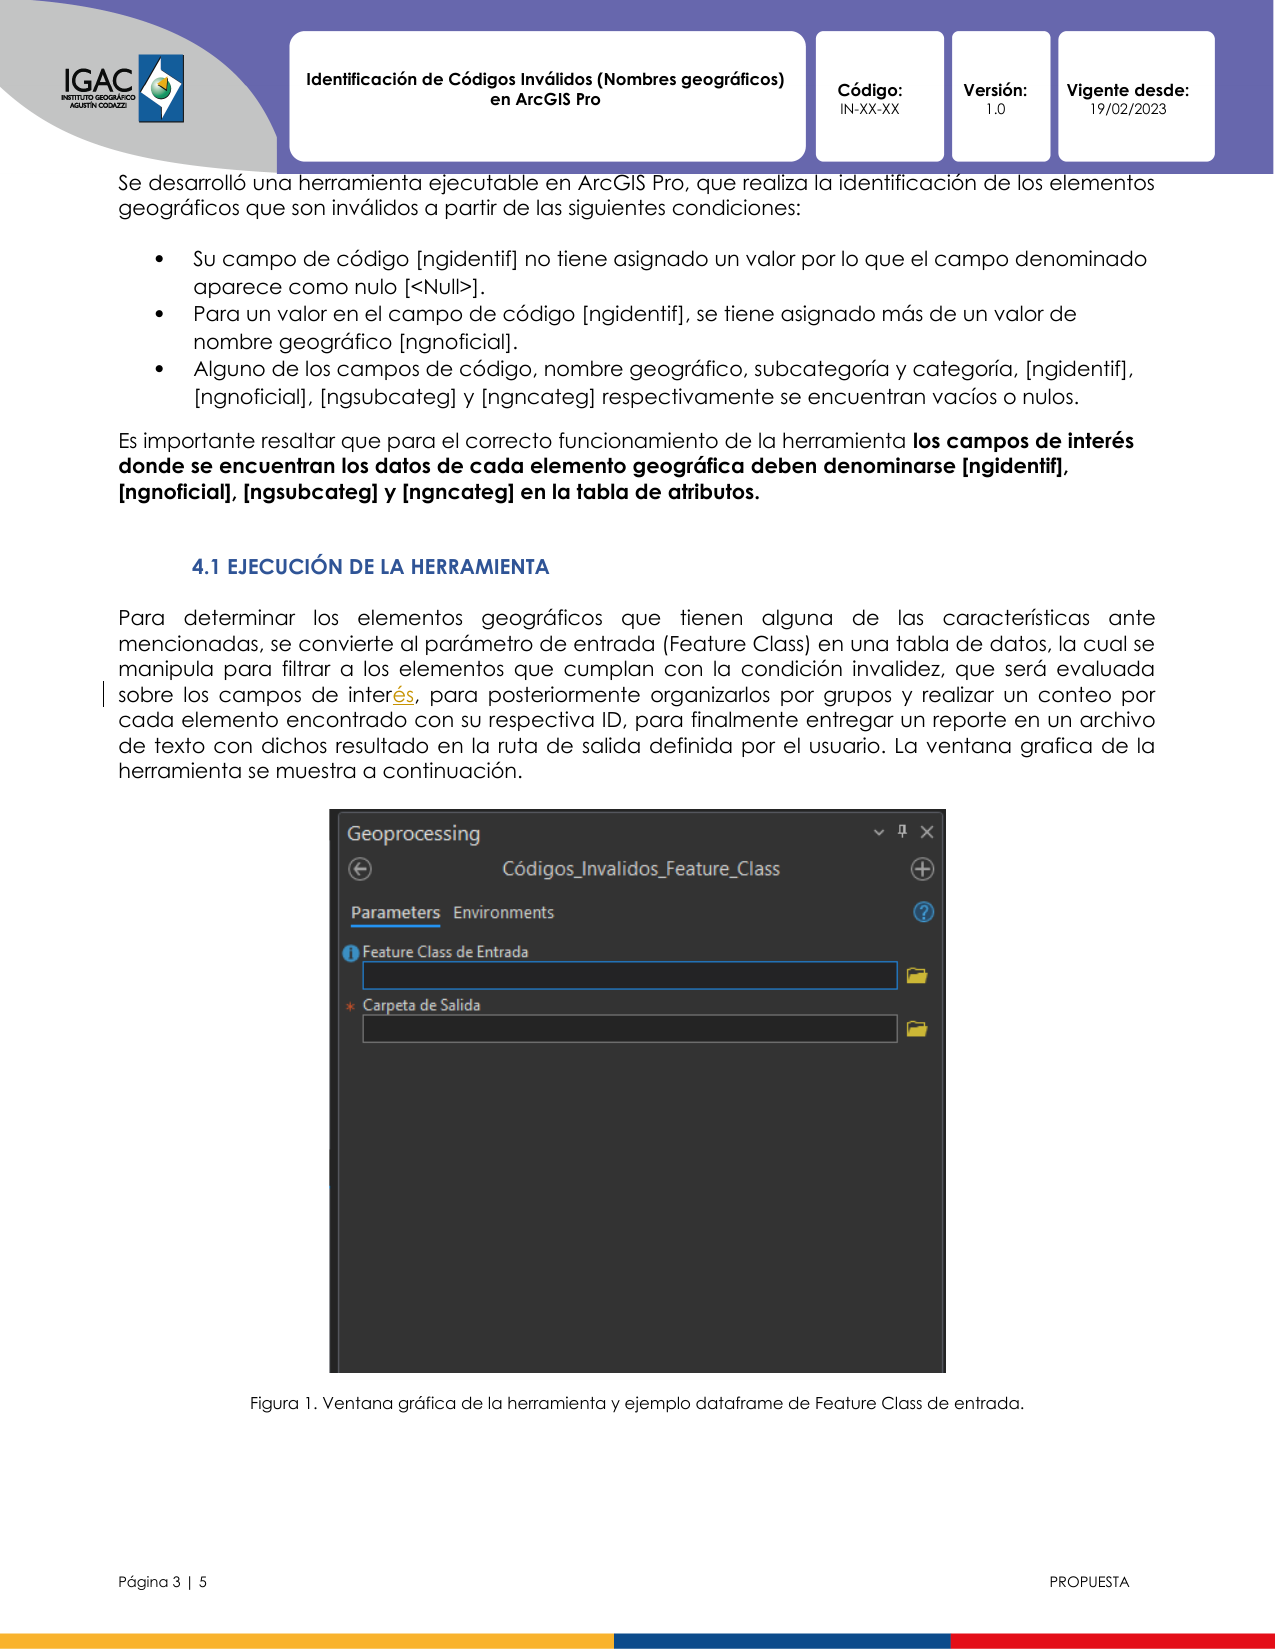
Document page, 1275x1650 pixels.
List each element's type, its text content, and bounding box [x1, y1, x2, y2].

text Es importante resaltar que para el correcto funcionamiento de la herramienta los campos de interés donde se encuentran los datos de cada elemento geográfica deben denominarse [ngidentif], [ngnoficial], [ngsubcateg] y [ngncateg] en la tabla de atributos. [118, 427, 1157, 504]
picture [0, 1633, 1275, 1649]
text Figura 1. Ventana gráfica de la herramienta y ejemplo dataframe de Feature Class de entrada. [118, 1393, 1157, 1413]
text Se desarrolló una herramienta ejecutable en ArcGIS Pro, que realiza la identificación de los elementos geográficos que son inválidos a partir de las siguientes condiciones: [118, 169, 1157, 220]
text 4.1 EJECUCIÓN DE LA HERRAMIENTA [118, 554, 1157, 579]
list Para un valor en el campo de código [ngidentif], se tiene asignado más de un valor de nombre geográfico [ngnoficial]. [156, 301, 1157, 354]
list Alguno de los campos de código, nombre geográfico, subcategoría y categoría, [ngidentif], [ngnoficial], [ngsubcateg] y [ngncateg] respectivamente se encuentran vacíos o nulos. [156, 356, 1157, 409]
list Su campo de código [ngidentif] no tiene asignado un valor por lo que el campo denominado aparece como nulo [<Null>]. [156, 246, 1157, 299]
text Para determinar los elementos geográficos que tienen alguna de las características ante mencionadas, se convierte al parámetro de entrada (Feature Class) en una tabla de datos, la cual se manipula para filtrar a los elementos que cumplan con la condición invalidez, que será evaluada sobre los campos de inter, para posteriormente organizarlos por grupos y realizar un conteo por cada elemento encontrado con su respectiva ID, para finalmente entregar un reporte en un archivo de texto con dichos resultado en la ruta de salida definida por el usuario. La ventana grafica de la herramienta se muestra a continuación. [118, 605, 1157, 783]
picture [329, 809, 946, 1373]
picture [0, 0, 1274, 174]
